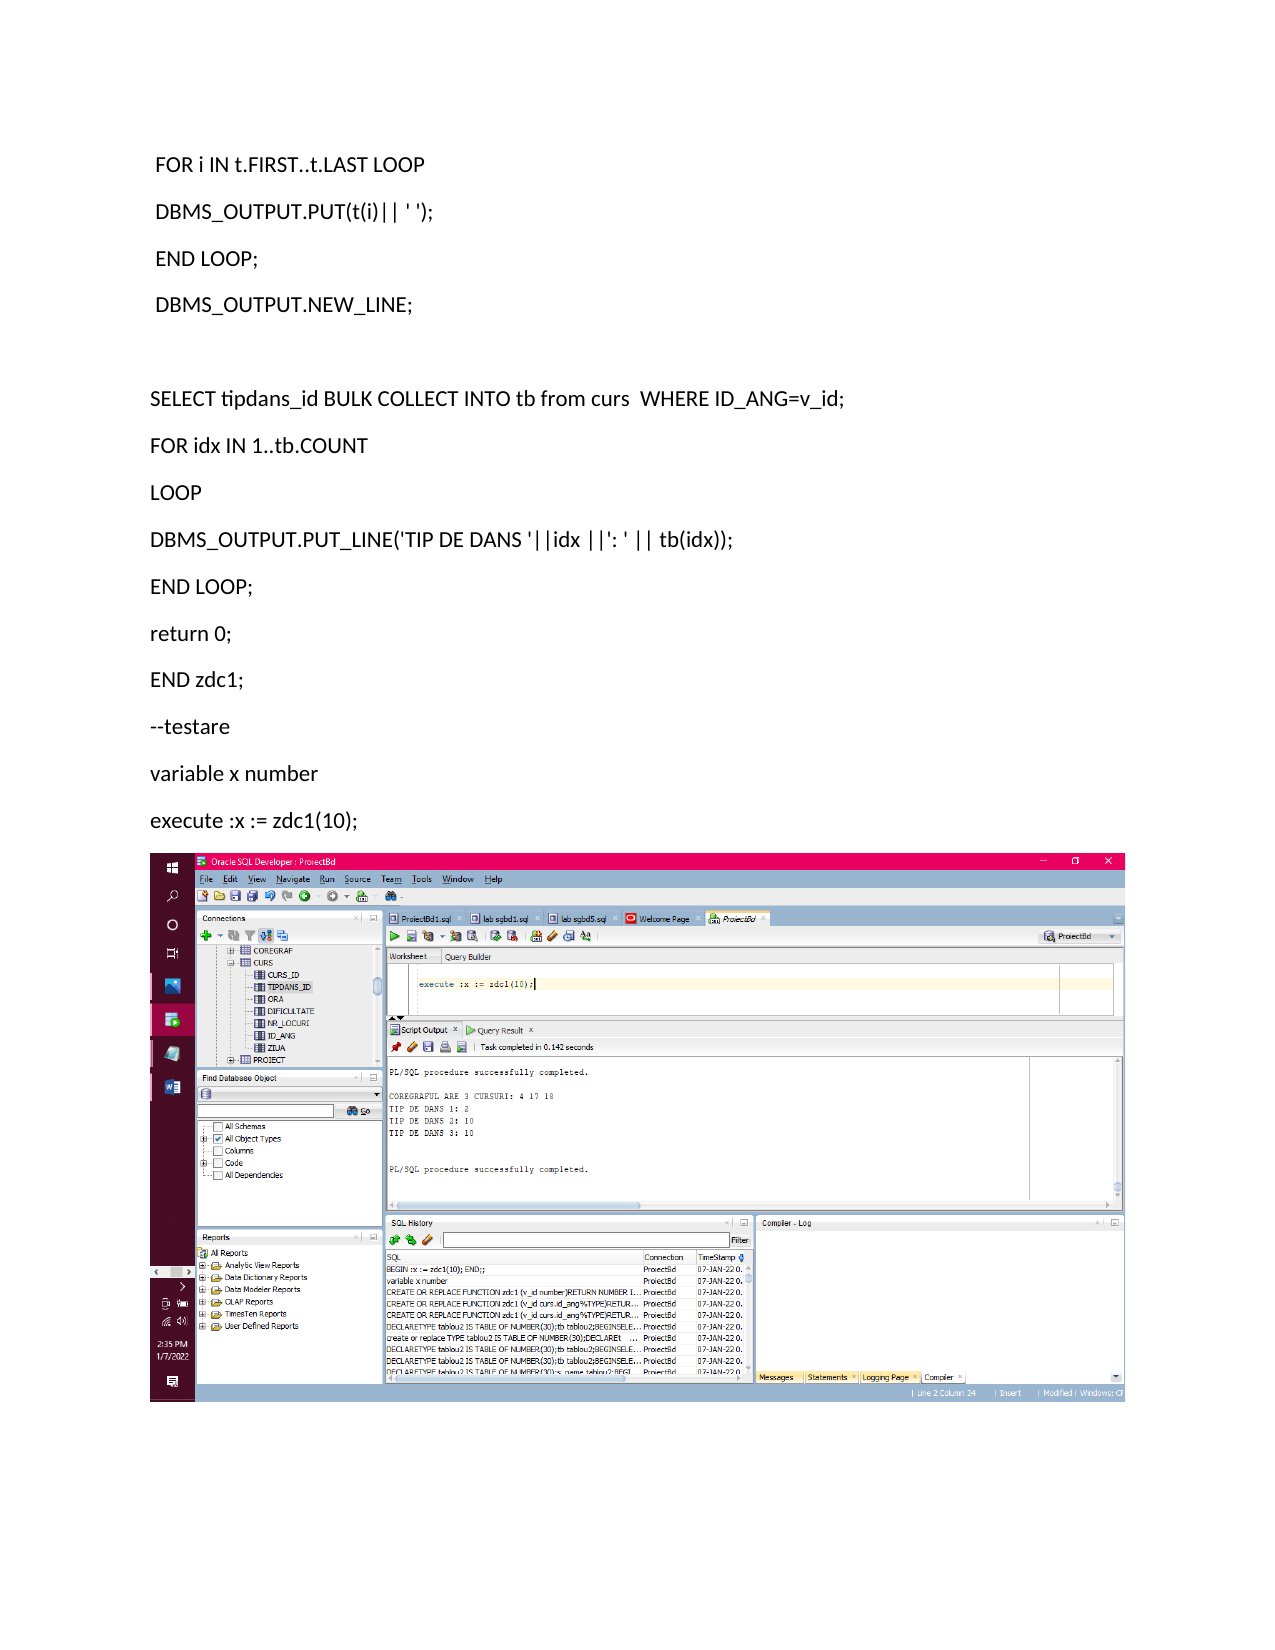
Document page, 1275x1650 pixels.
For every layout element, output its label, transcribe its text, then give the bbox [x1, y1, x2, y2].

text DBMS_OUTPUT.PUT_LINE('TIP DE DANS '||idx ||': ' || tb(idx)); [150, 525, 1125, 553]
picture [150, 853, 1125, 1402]
text DBMS_OUTPUT.NEW_LINE; [150, 291, 1125, 319]
text execute :x := zdc1(10); [150, 806, 1125, 834]
text SELECT tipdans_id BULK COLLECT INTO tb from curs WHERE ID_ANG=v_id; [150, 384, 1125, 412]
text variable x number [150, 759, 1125, 787]
text END LOOP; [150, 572, 1125, 600]
text END zdc1; [150, 666, 1125, 694]
text return 0; [150, 619, 1125, 647]
text END LOOP; [150, 244, 1125, 272]
text DBMS_OUTPUT.PUT(t(i)|| ' '); [150, 197, 1125, 225]
text FOR i IN t.FIRST..t.LAST LOOP [150, 150, 1125, 178]
text FOR idx IN 1..tb.COUNT [150, 431, 1125, 459]
text --testare [150, 712, 1125, 741]
text LOOP [150, 478, 1125, 506]
